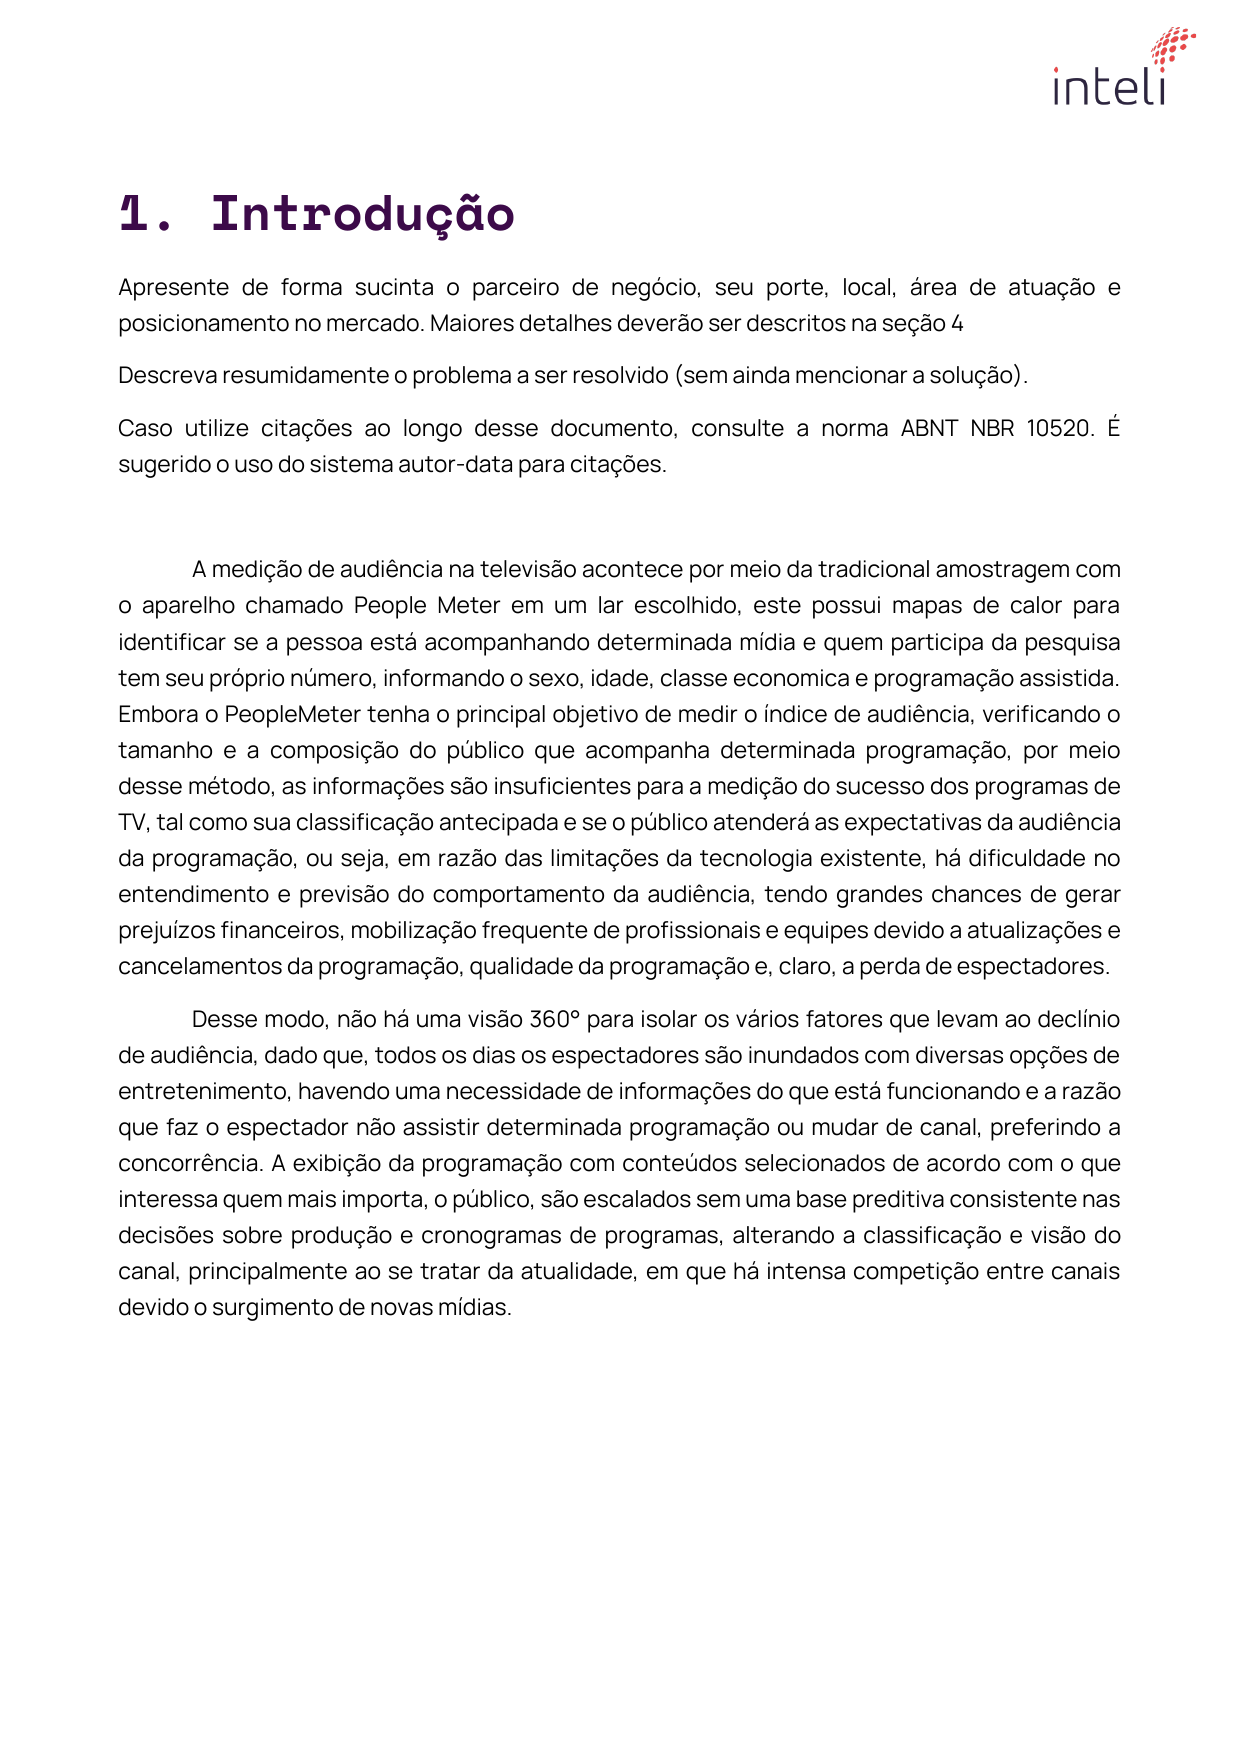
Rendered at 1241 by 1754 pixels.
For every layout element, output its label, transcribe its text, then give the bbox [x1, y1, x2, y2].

text 1. Introdução [118, 174, 1122, 248]
text Caso utilize citações ao longo desse documento, consulte a norma ABNT NBR 10520. É sugerido o uso do sistema autor-data para citações. [118, 412, 1122, 479]
picture [1054, 27, 1197, 105]
text A medição de audiência na televisão acontece por meio da tradicional amostragem com o aparelho chamado People Meter em um lar escolhido, este possui mapas de calor para identificar se a pessoa está acompanhando determinada mídia e quem participa da pesquisa tem seu próprio número, informando o sexo, idade, classe economica e programação assistida. Embora o PeopleMeter tenha o principal objetivo de medir o índice de audiência, verificando o tamanho e a composição do público que acompanha determinada programação, por meio desse método, as informações são insuficientes para a medição do sucesso dos programas de TV, tal como sua classificação antecipada e se o público atenderá as expectativas da audiência da programação, ou seja, em razão das limitações da tecnologia existente, há dificuldade no entendimento e previsão do comportamento da audiência, tendo grandes chances de gerar prejuízos financeiros, mobilização frequente de profissionais e equipes devido a atualizações e cancelamentos da programação, qualidade da programação e, claro, a perda de espectadores. [118, 553, 1122, 981]
text Desse modo, não há uma visão 360° para isolar os vários fatores que levam ao declínio de audiência, dado que, todos os dias os espectadores são inundados com diversas opções de entretenimento, havendo uma necessidade de informações do que está funcionando e a razão que faz o espectador não assistir determinada programação ou mudar de canal, preferindo a concorrência. A exibição da programação com conteúdos selecionados de acordo com o que interessa quem mais importa, o público, são escalados sem uma base preditiva consistente nas decisões sobre produção e cronogramas de programas, alterando a classificação e visão do canal, principalmente ao se tratar da atualidade, em que há intensa competição entre canais devido o surgimento de novas mídias. [118, 1003, 1122, 1322]
text Descreva resumidamente o problema a ser resolvido (sem ainda mencionar a solução). [118, 359, 1122, 391]
text Apresente de forma sucinta o parceiro de negócio, seu porte, local, área de atuação e posicionamento no mercado. Maiores detalhes deverão ser descritos na seção 4 [118, 271, 1122, 338]
